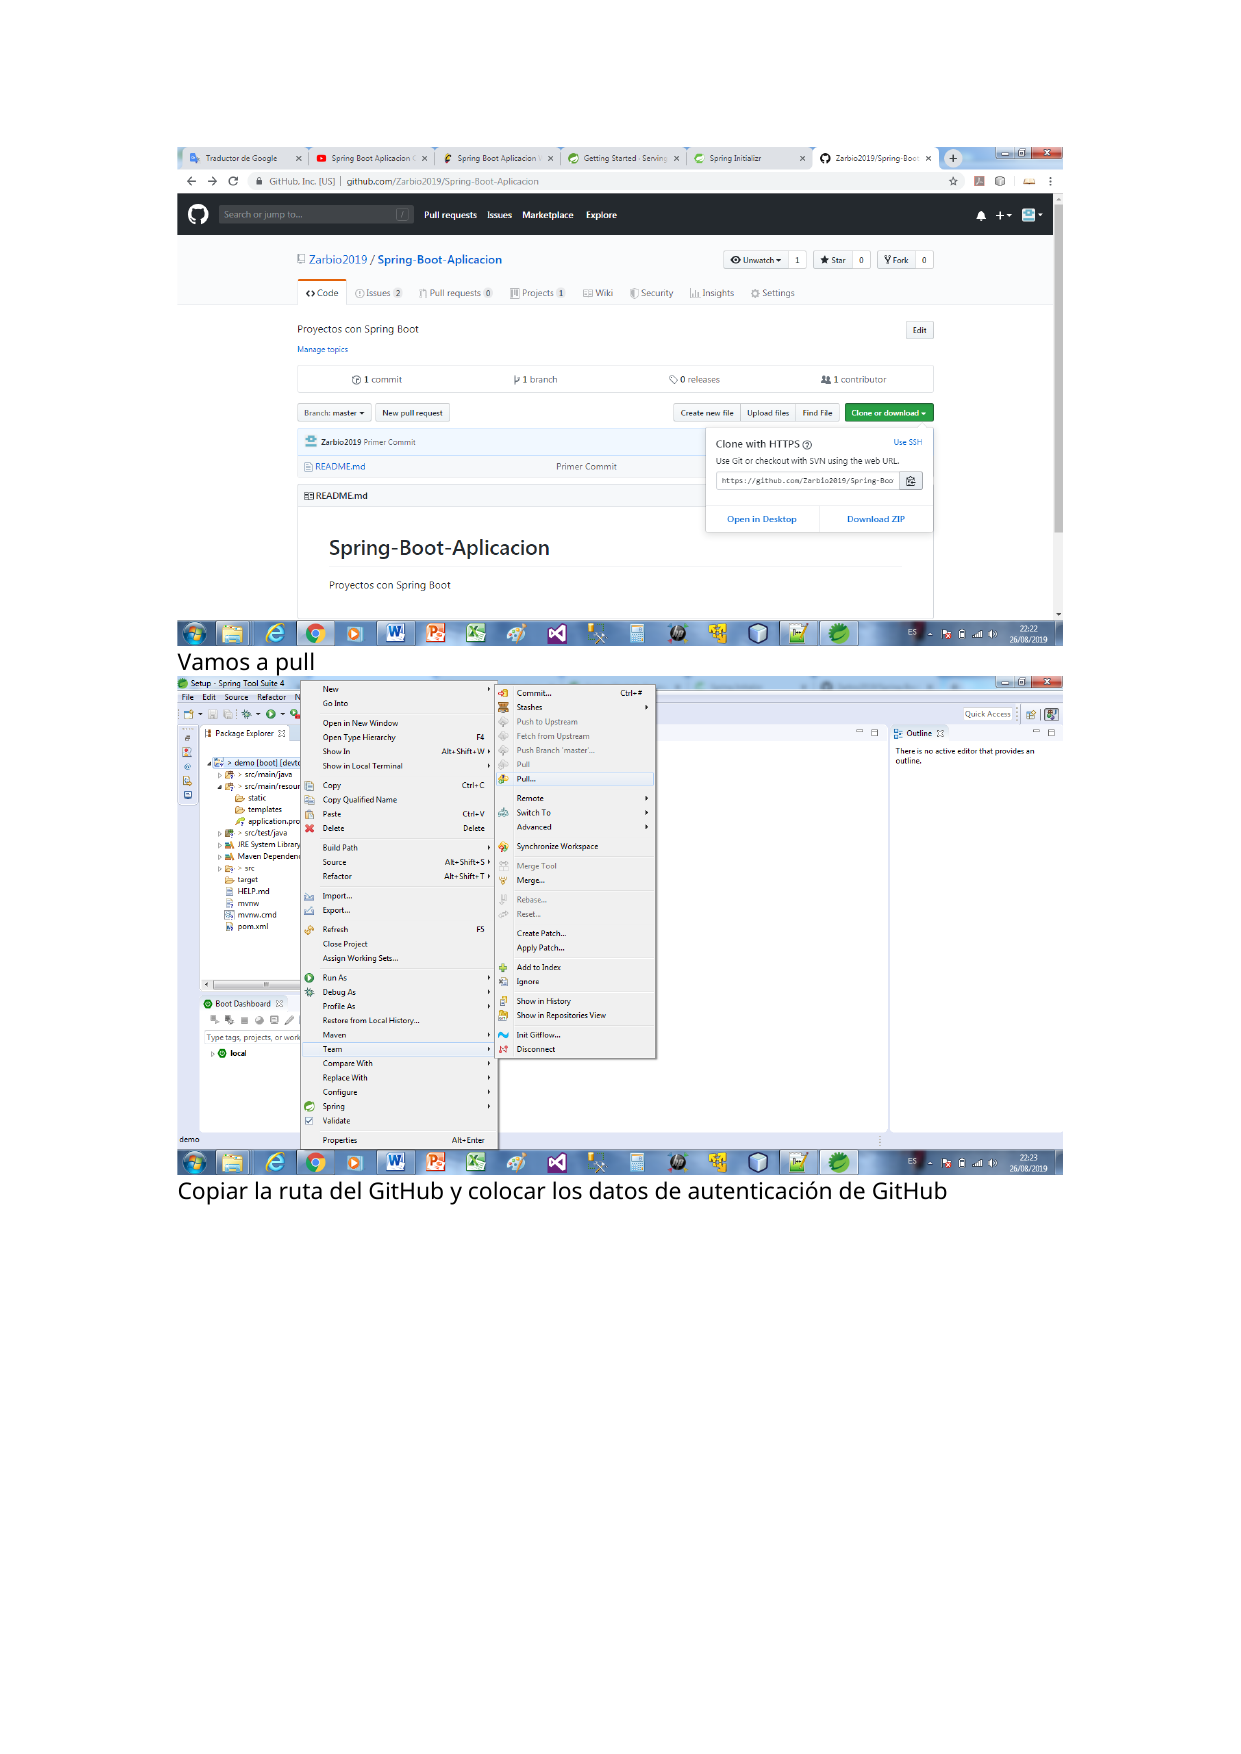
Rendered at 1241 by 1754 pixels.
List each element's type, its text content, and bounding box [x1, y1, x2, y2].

list Vamos a pull [177, 646, 1063, 676]
picture [177, 147, 1063, 646]
list Copiar la ruta del GitHub y colocar los datos de autenticación de GitHub [177, 1175, 1063, 1206]
picture [177, 676, 1063, 1175]
